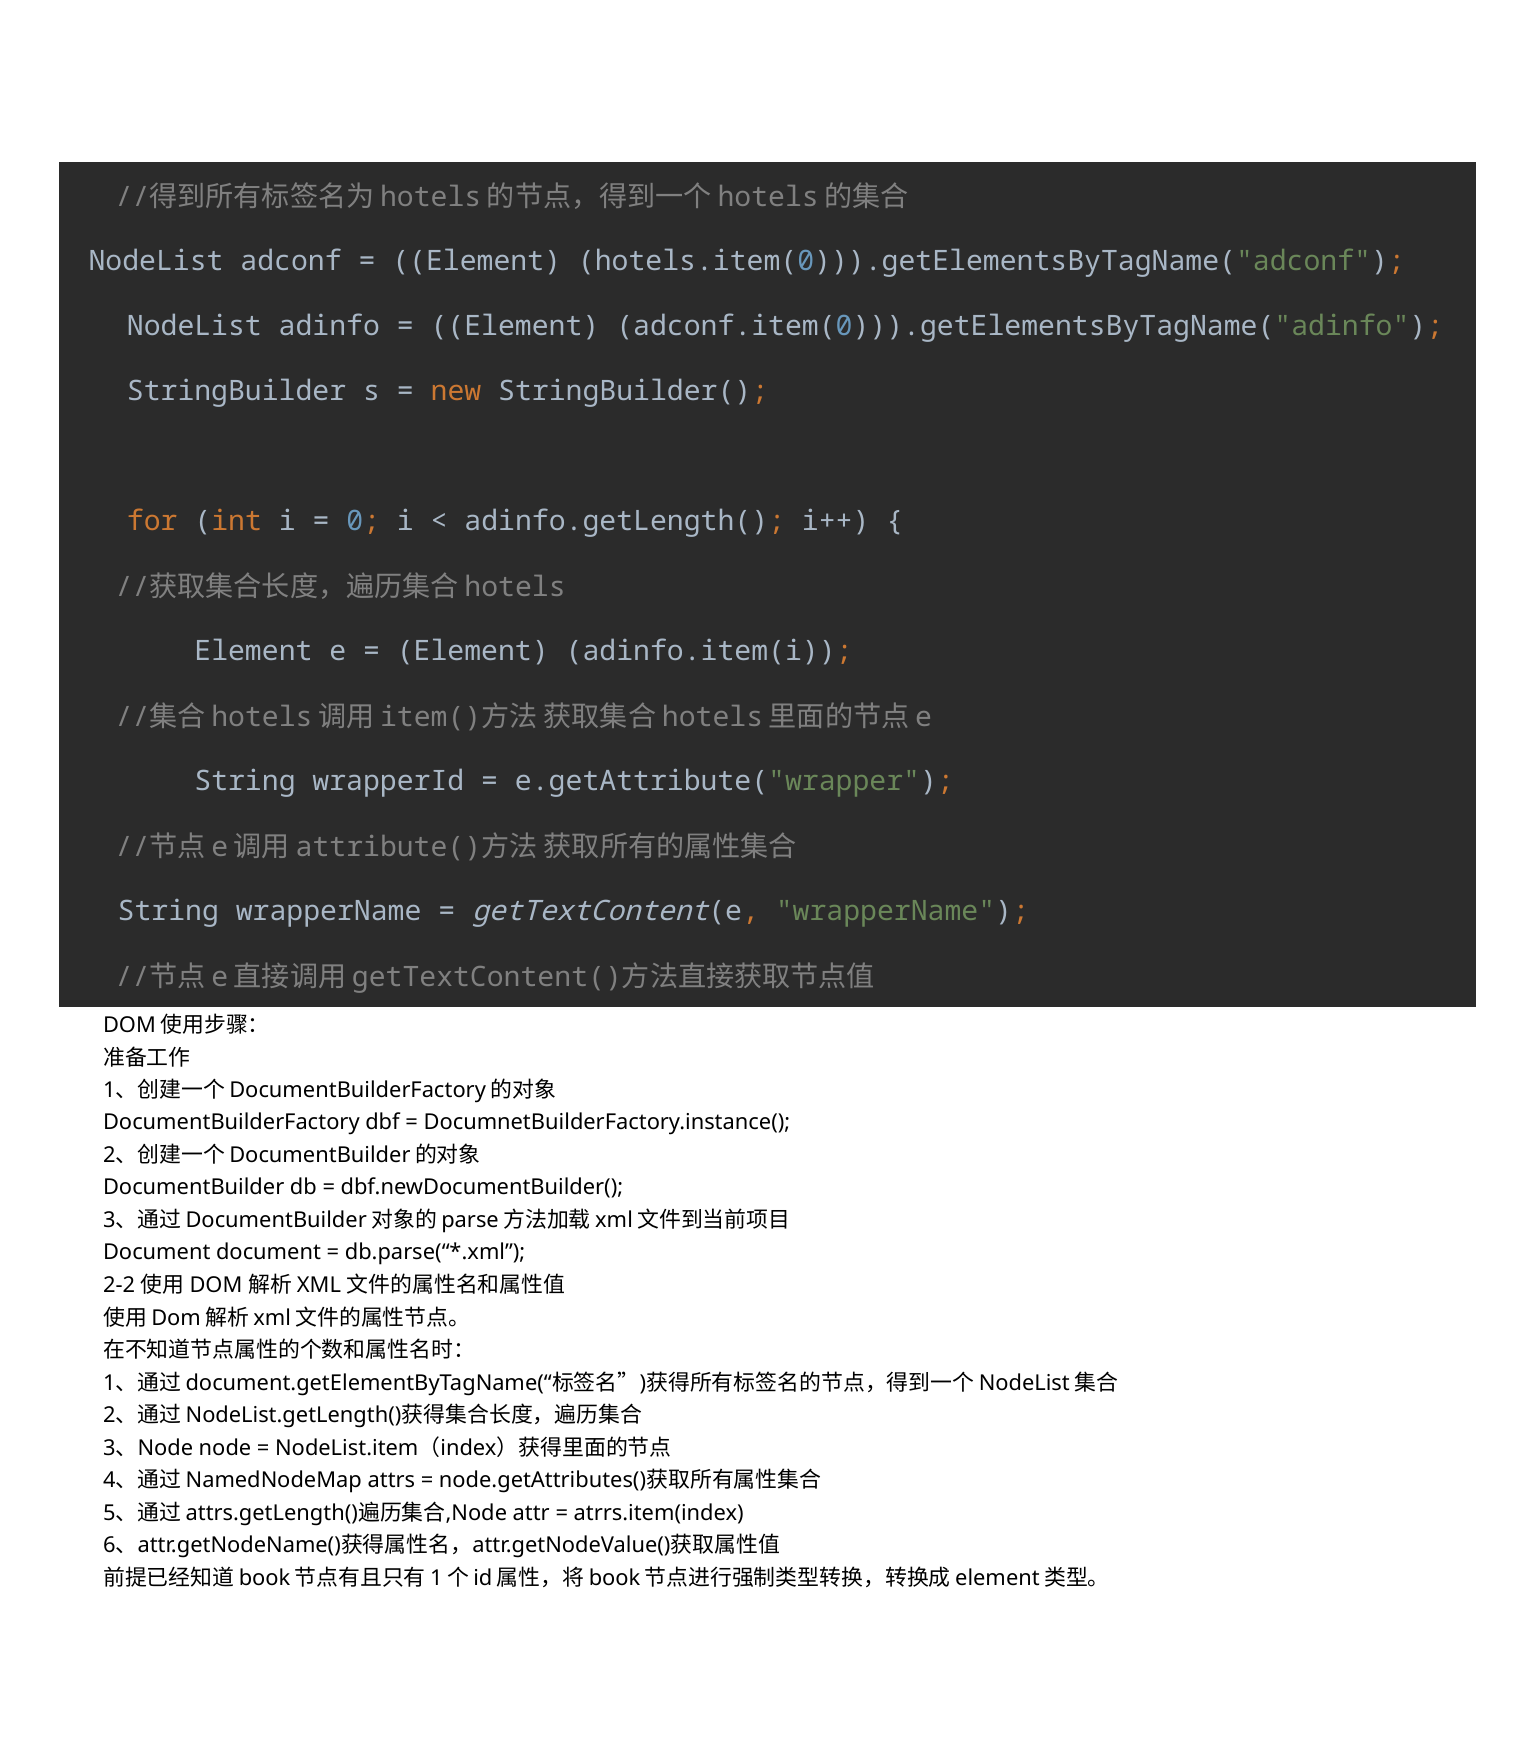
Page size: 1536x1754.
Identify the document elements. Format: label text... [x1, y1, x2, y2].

text //节点e直接调用getTextContent()方法直接获取节点值 [59, 942, 1476, 1007]
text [103, 1007, 1476, 1592]
text //集合hotels调用item()方法 获取集合hotels里面的节点e String wrapperId = e.getAttribute("wrapper"); [59, 682, 1476, 812]
text //节点e调用attribute()方法 获取所有的属性集合 String wrapperName = getTextContent(e, "wrapperName"); [59, 812, 1476, 942]
text //得到所有标签名为hotels的节点，得到一个hotels的集合 NodeList adconf = ((Element) (hotels.item(0))).getElementsByTagName("adconf"); NodeList adinfo = ((Element) (adconf.item(0))).getElementsByTagName("adinfo"); StringBuilder s = new StringBuilder(); [59, 162, 1476, 422]
text for (int i = 0; i < adinfo.getLength(); i++) { [59, 422, 1476, 552]
text //获取集合长度，遍历集合hotels Element e = (Element) (adinfo.item(i)); [59, 552, 1476, 682]
